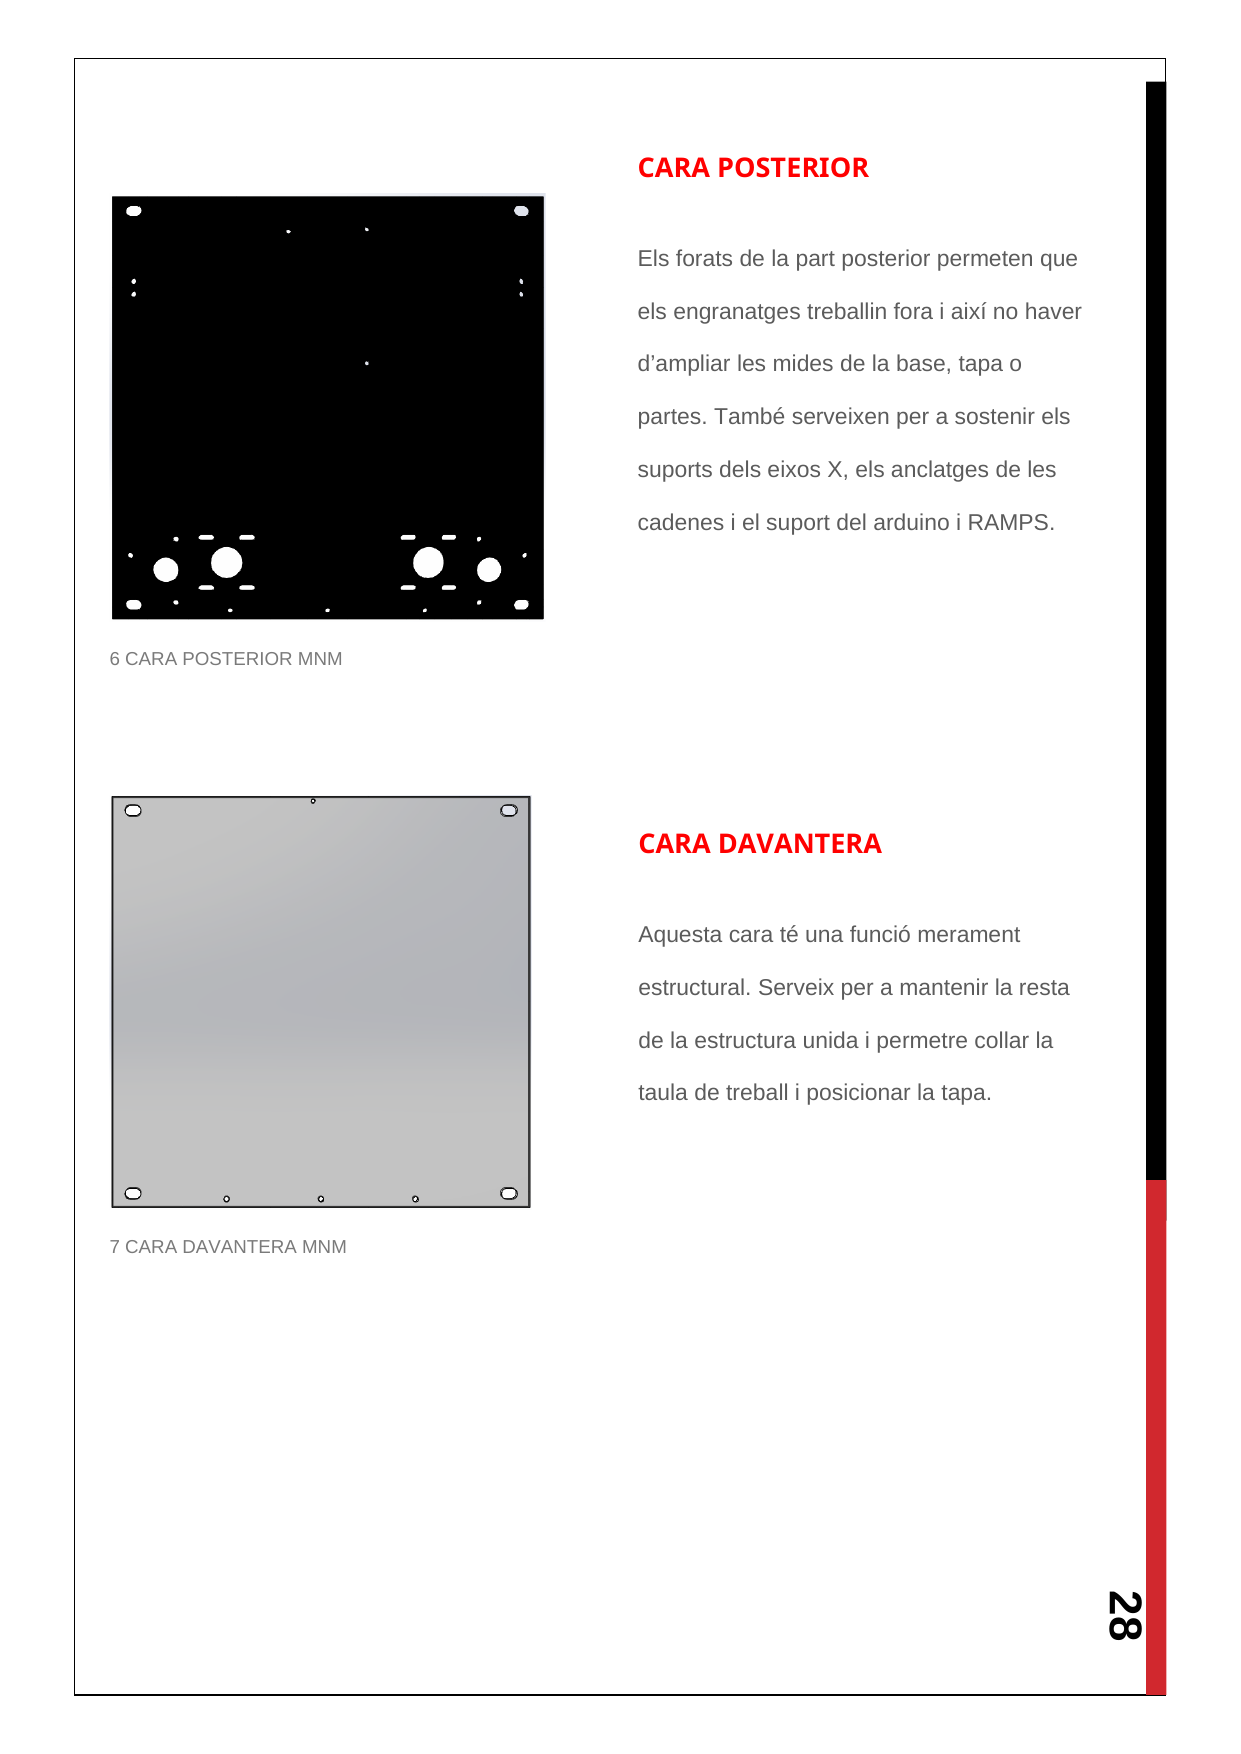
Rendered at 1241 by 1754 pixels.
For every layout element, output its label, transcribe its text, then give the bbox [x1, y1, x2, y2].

text 6 Cara posterior MNM [109, 648, 1131, 669]
picture [109, 193, 546, 622]
text 7 Cara davantera mnm [109, 1236, 1131, 1257]
picture [109, 795, 532, 1210]
